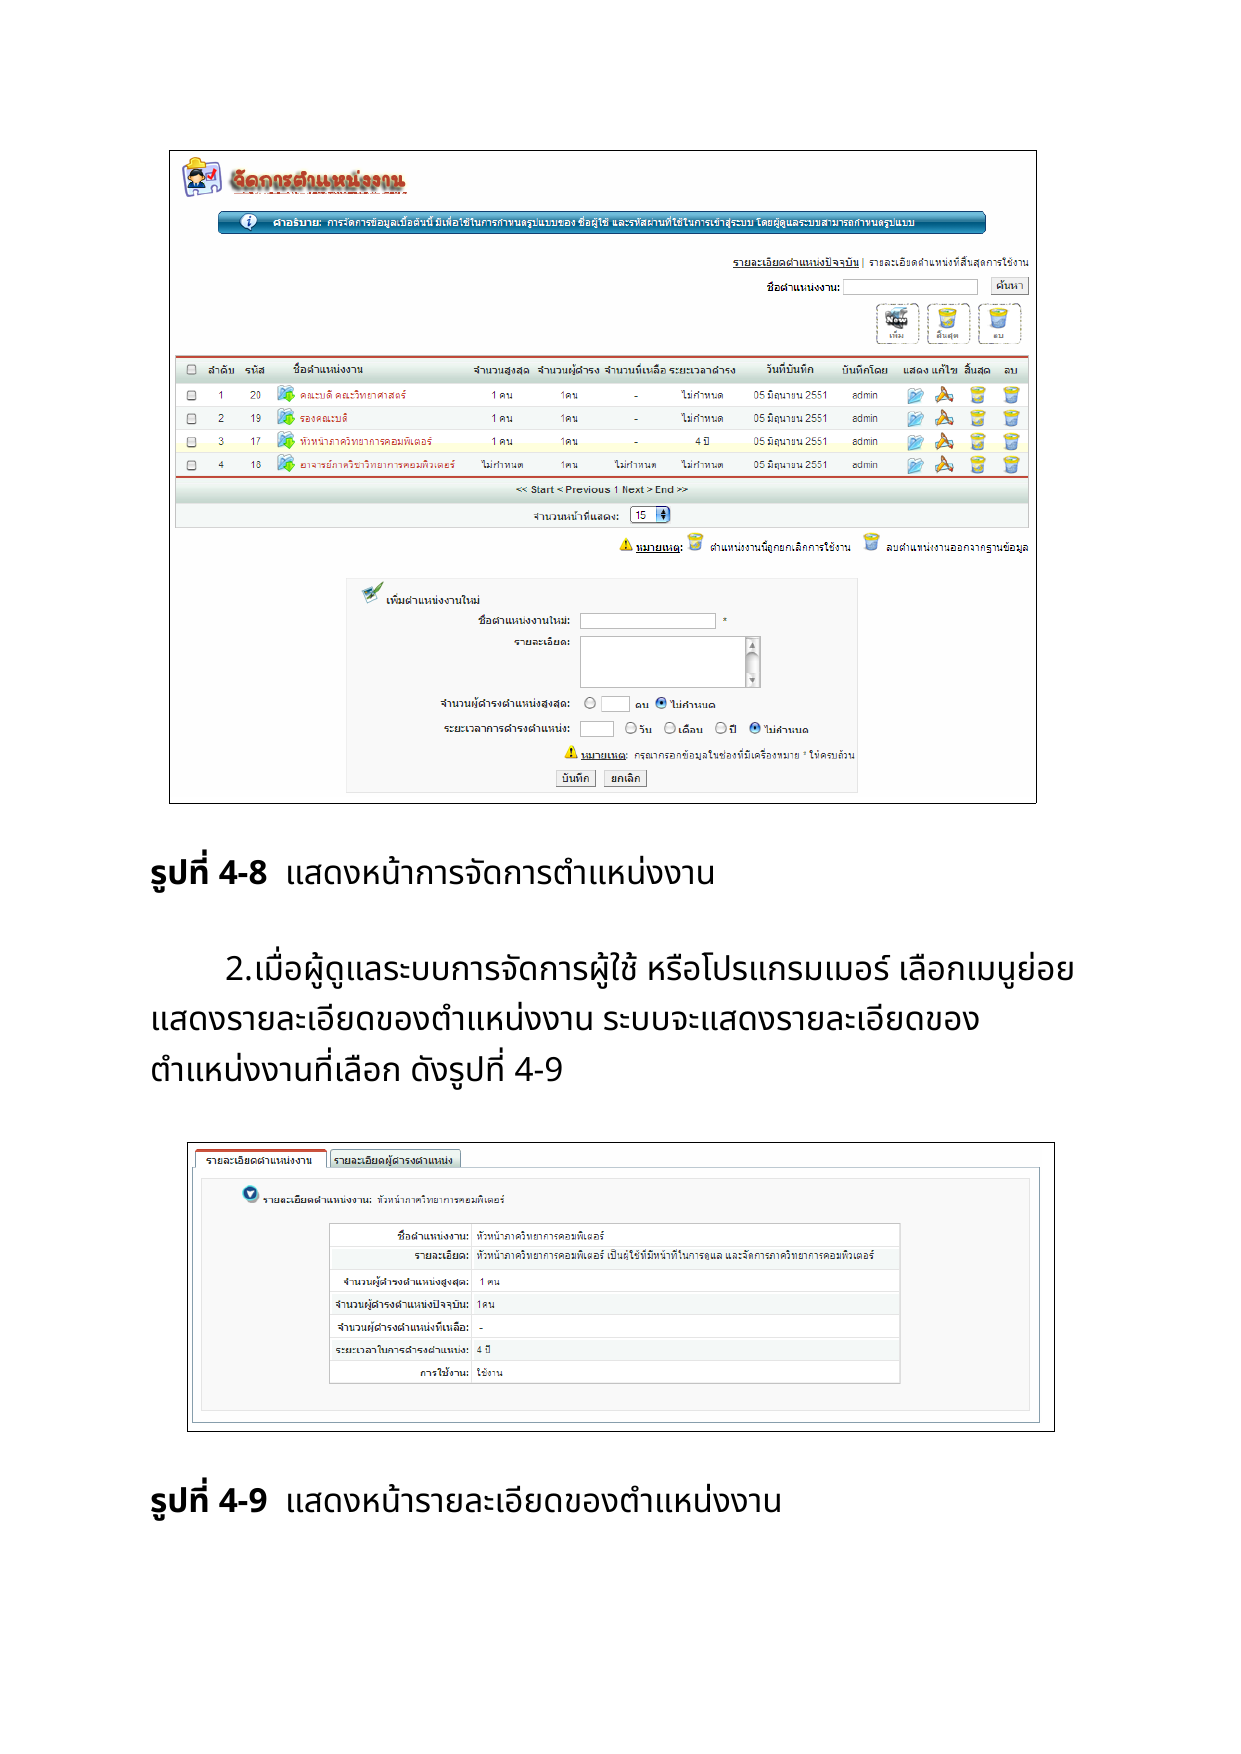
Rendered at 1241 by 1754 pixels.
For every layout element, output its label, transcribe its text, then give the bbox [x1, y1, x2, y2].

text รูปที่ 4-9 แสดงหน้ารายละเอียดของตำแหน่งงาน [150, 1477, 1090, 1528]
text 2. เมื่อผู้ดูแลระบบการจัดการผู้ใช้ หรือโปรแกรมเมอร์ เลือกเมนูย่อย แสดงรายละเอียดของตำแหน่งงาน ระบบจะแสดงรายละเอียดของตำแหน่งงานที่เลือก ดังรูปที่ 4-9 [150, 945, 1090, 1096]
picture [188, 1147, 1042, 1424]
text รูปที่ 4-8 แสดงหน้าการจัดการตำแหน่งงาน [150, 849, 1090, 899]
picture [170, 156, 1034, 797]
